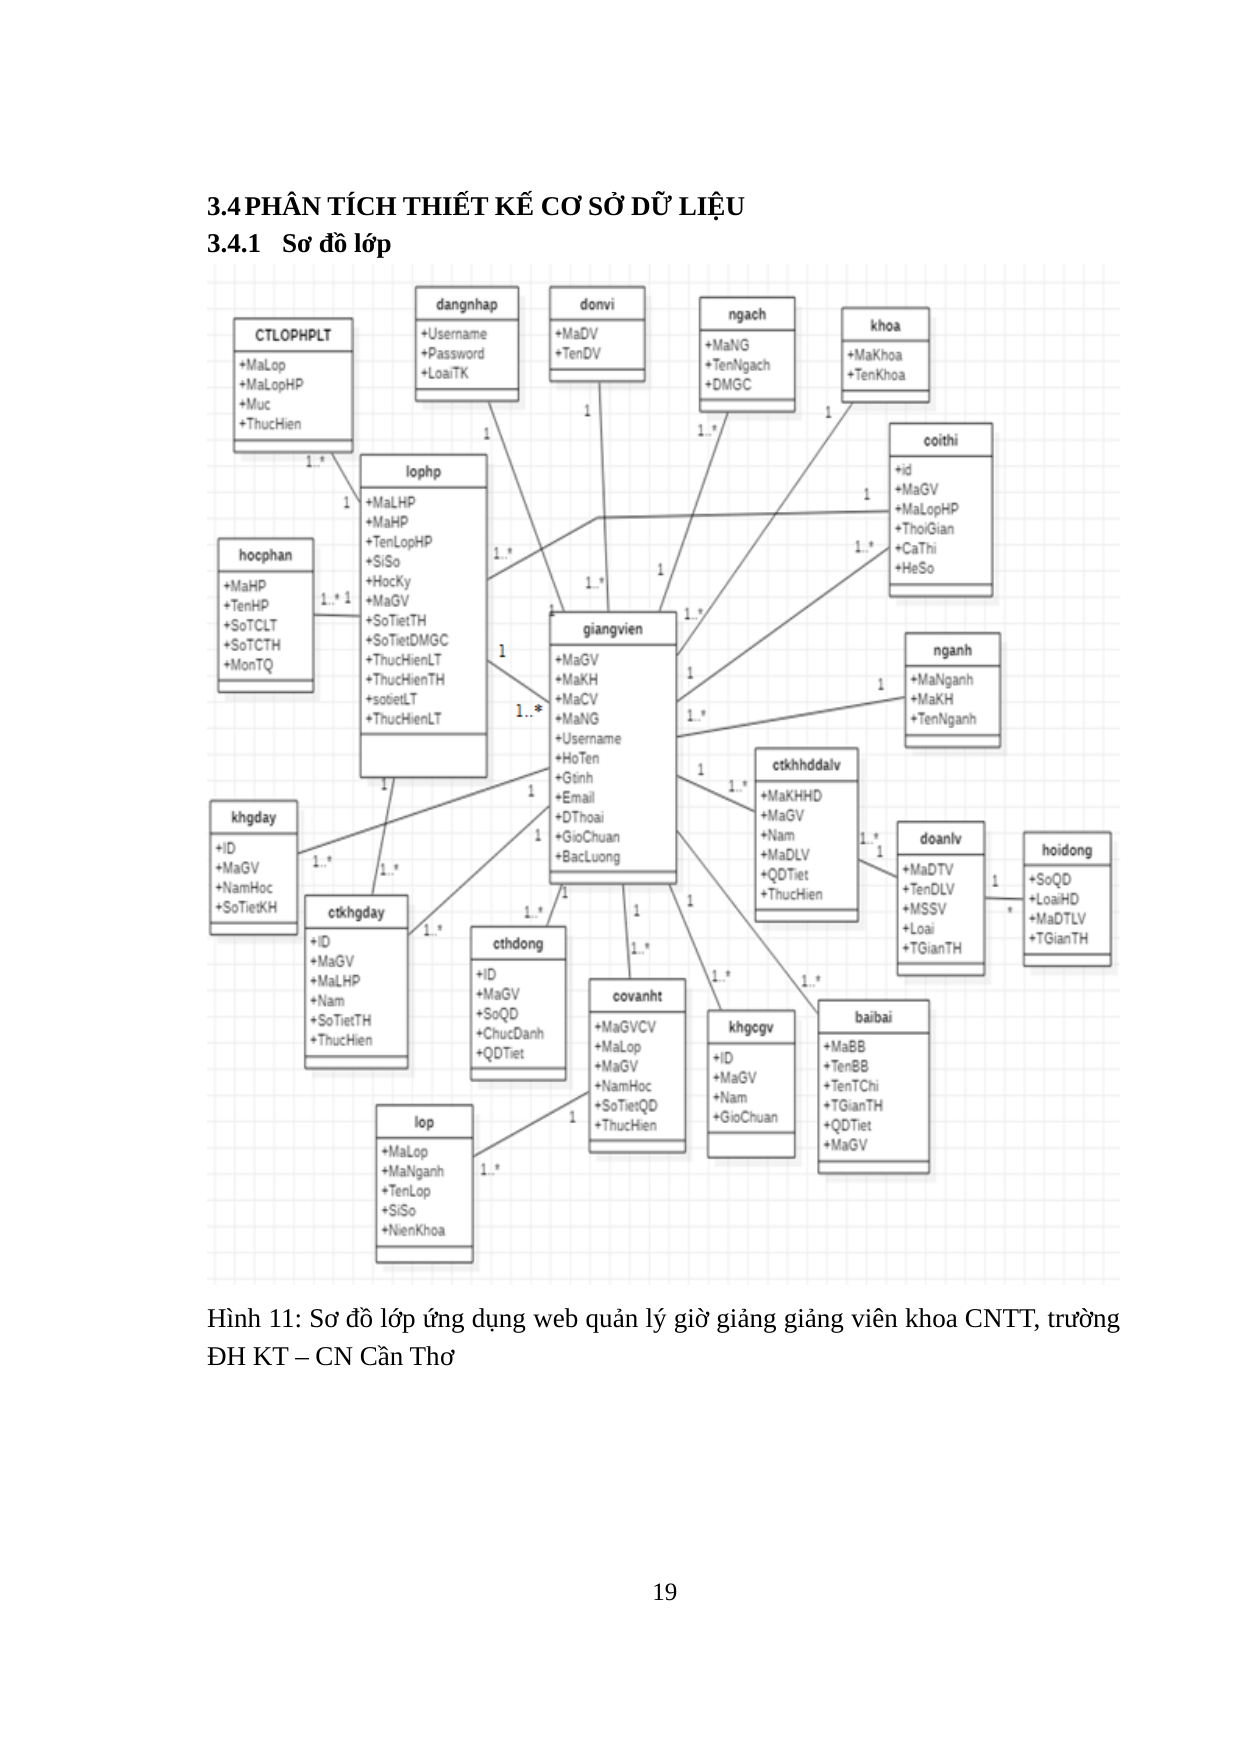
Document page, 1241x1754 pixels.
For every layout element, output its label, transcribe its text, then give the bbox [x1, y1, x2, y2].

text Hình 11: Sơ đồ lớp ứng dụng web quản lý giờ giảng giảng viên khoa CNTT, trường ĐH KT – CN Cần Thơ [207, 1302, 1122, 1371]
list Sơ đồ lớp [192, 227, 1122, 258]
picture [206, 264, 1122, 1285]
list PHÂN TÍCH THIẾT KẾ CƠ SỞ DỮ LIỆU [207, 190, 1122, 221]
